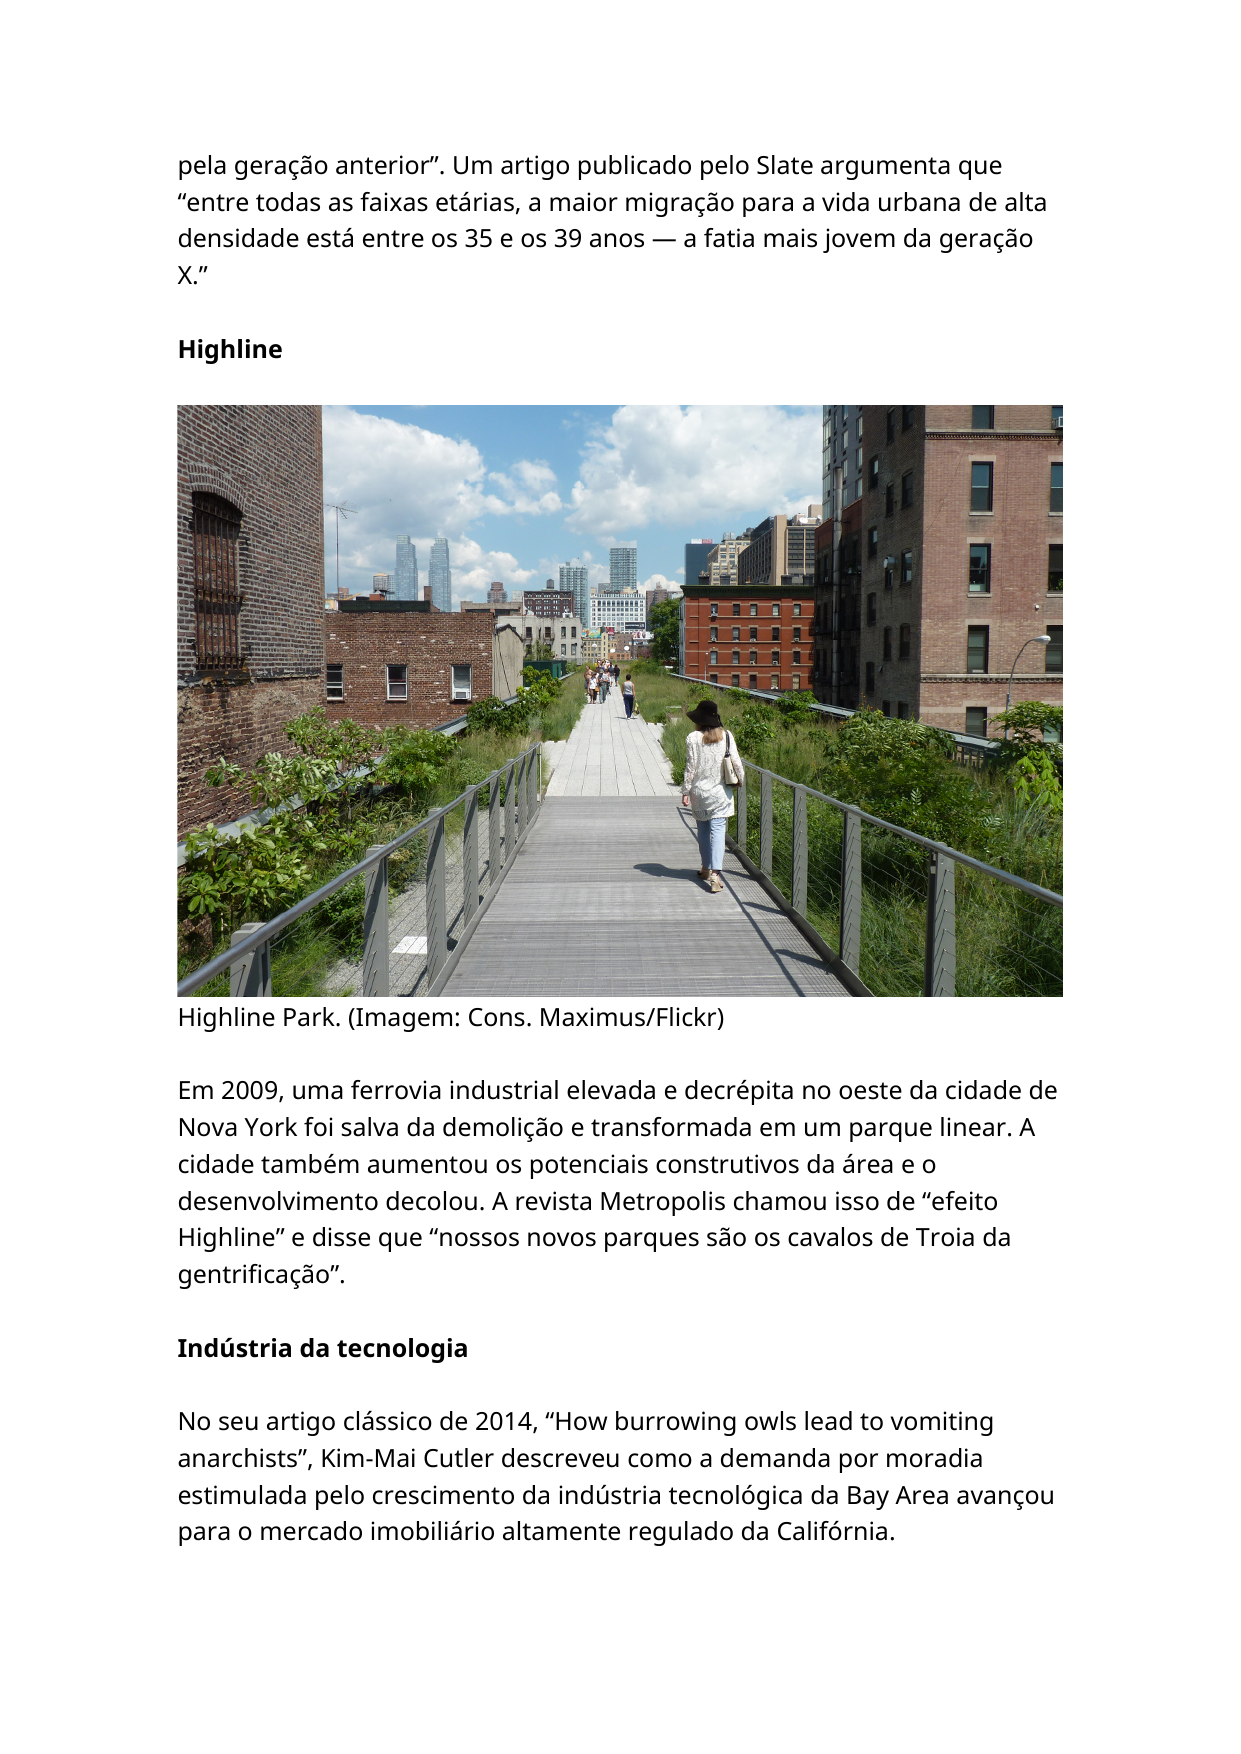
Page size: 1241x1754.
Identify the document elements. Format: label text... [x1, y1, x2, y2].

picture [177, 405, 1063, 997]
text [177, 148, 1063, 292]
text Em 2009, uma ferrovia industrial elevada e decrépita no oeste da cidade de Nova York foi salva da demolição e transformada em um parque linear. A cidade também aumentou os potenciais construtivos da área e o desenvolvimento decolou. A revista Metropolis chamou isso de “efeito Highline” e disse que “nossos novos parques são os cavalos de Troia da gentrificação”. [177, 1073, 1063, 1291]
text Highline [177, 331, 1063, 366]
text Highline Park. (Imagem: Cons. Maximus/Flickr) [177, 997, 1063, 1033]
text Indústria da tecnologia [177, 1330, 1063, 1364]
text No seu artigo clássico de 2014, “How burrowing owls lead to vomiting anarchists”, Kim-Mai Cutler descreveu como a demanda por moradia estimulada pelo crescimento da indústria tecnológica da Bay Area avançou para o mercado imobiliário altamente regulado da Califórnia. [177, 1404, 1063, 1548]
